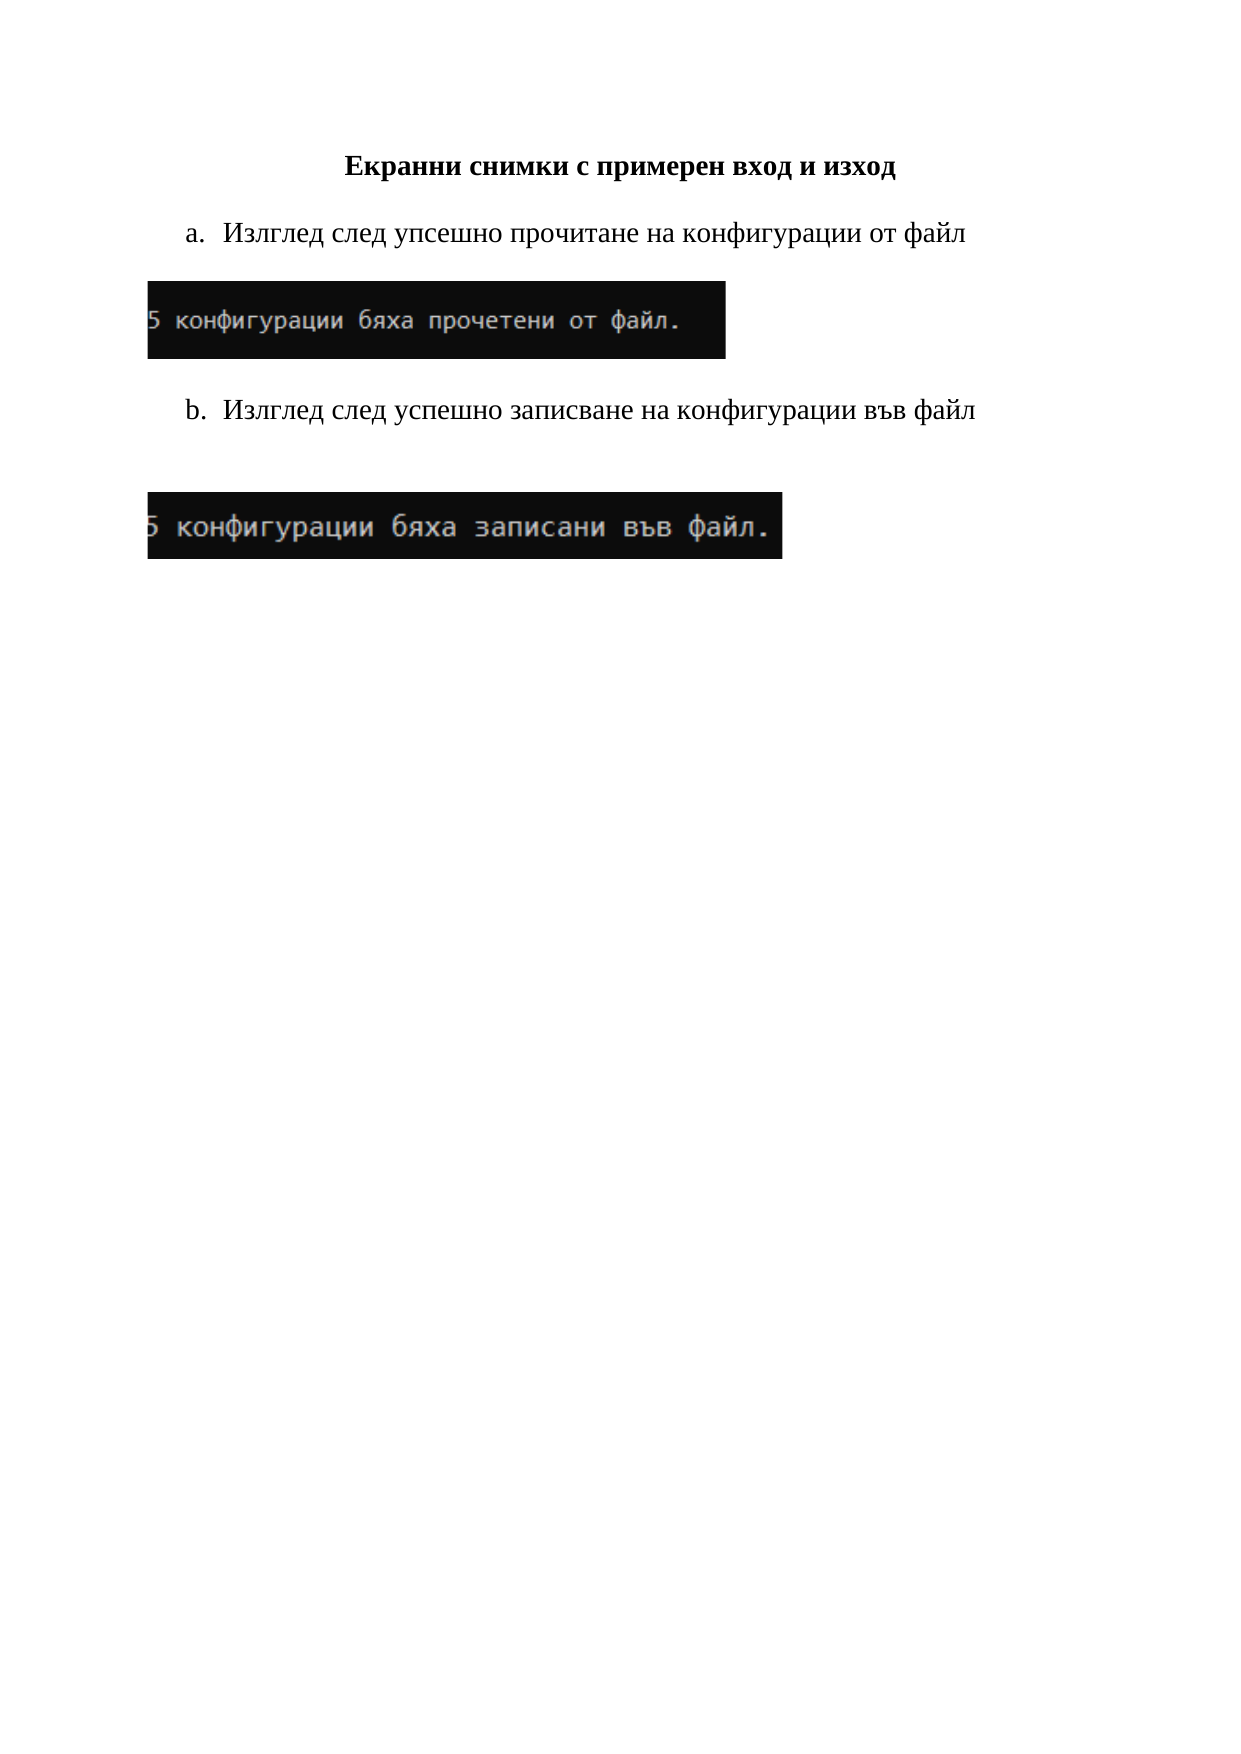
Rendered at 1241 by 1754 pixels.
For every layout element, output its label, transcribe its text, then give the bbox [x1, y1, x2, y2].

picture [147, 492, 783, 559]
list Излглед след упсешно прочитане на конфигурации от файл [185, 215, 1093, 248]
text Екранни снимки с примерен вход и изход [148, 148, 1093, 181]
list Излглед след успешно записване на конфигурации във файл [185, 392, 1093, 425]
picture [147, 281, 726, 359]
